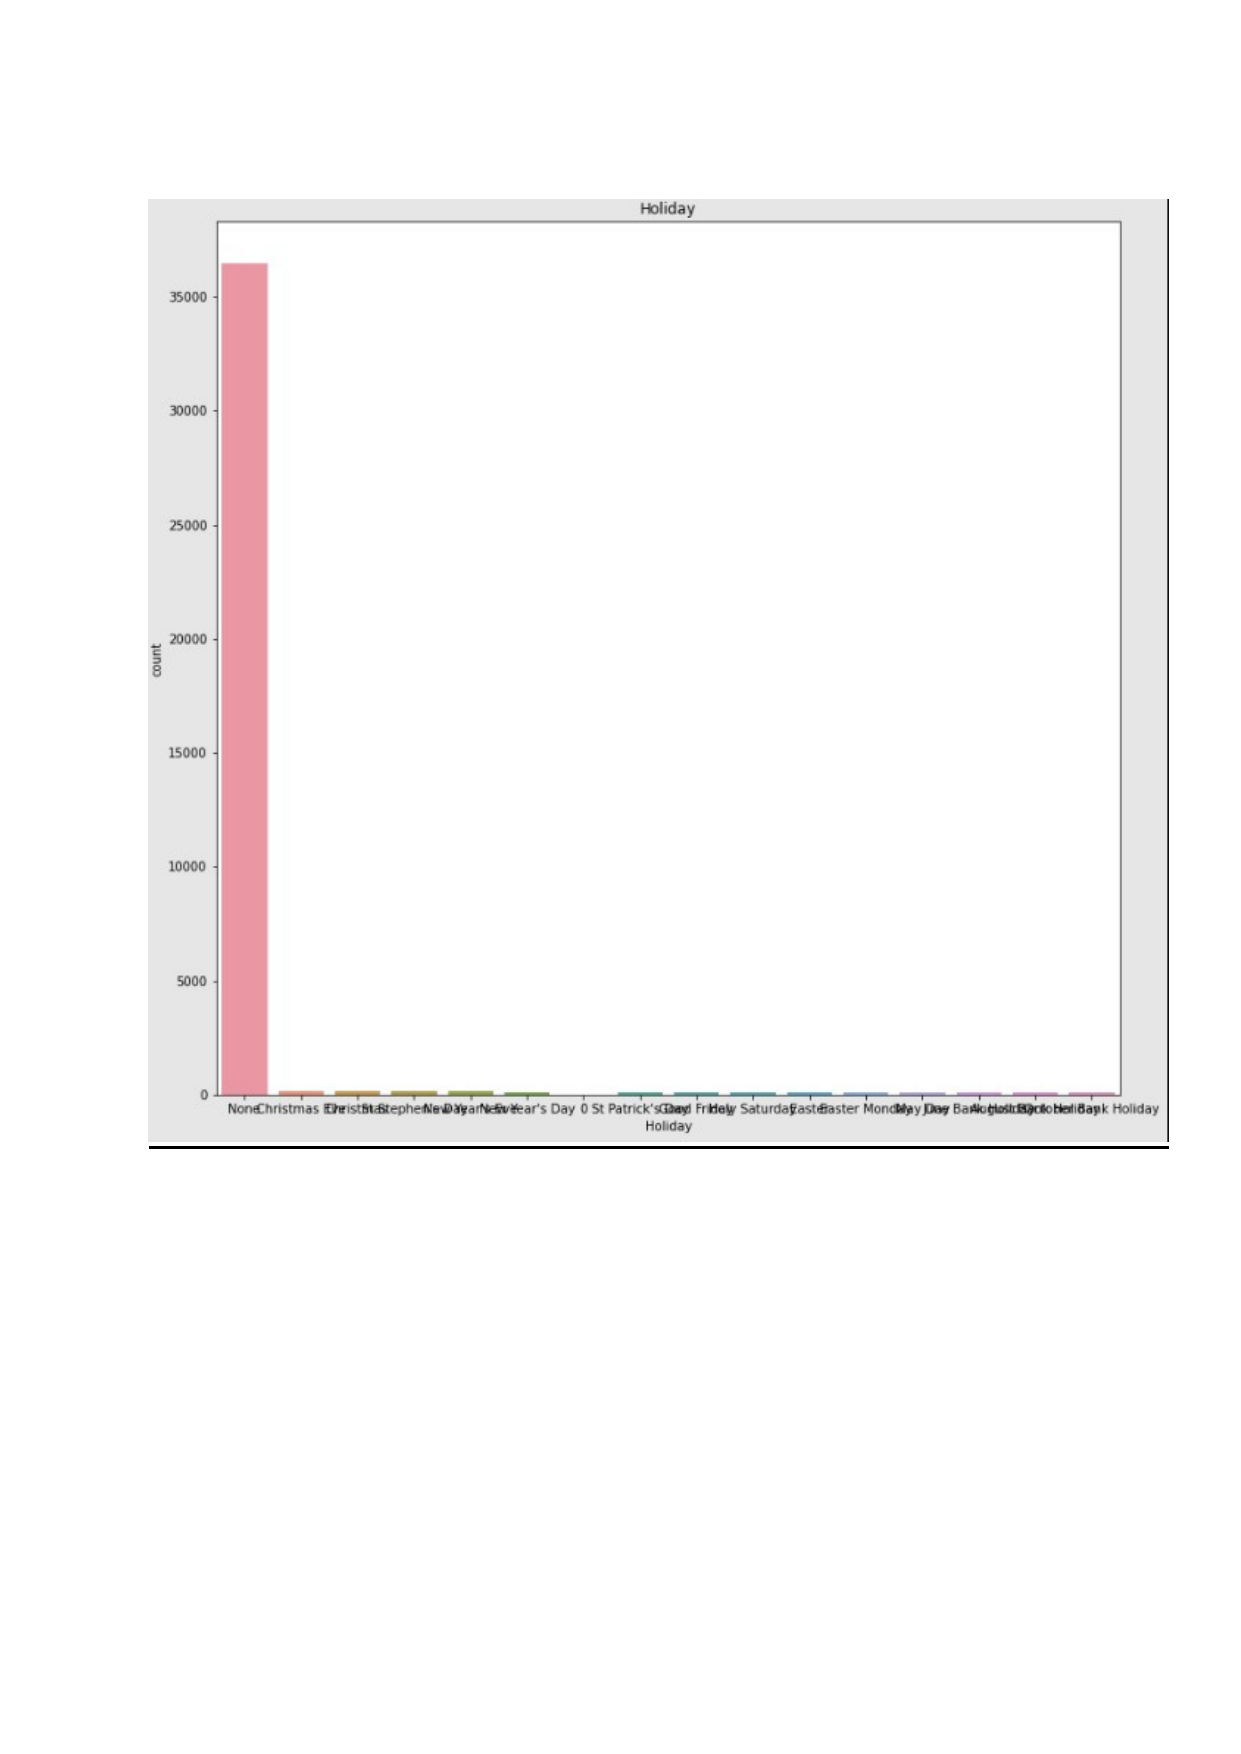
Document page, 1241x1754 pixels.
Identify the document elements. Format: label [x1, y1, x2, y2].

picture [148, 199, 1169, 1142]
